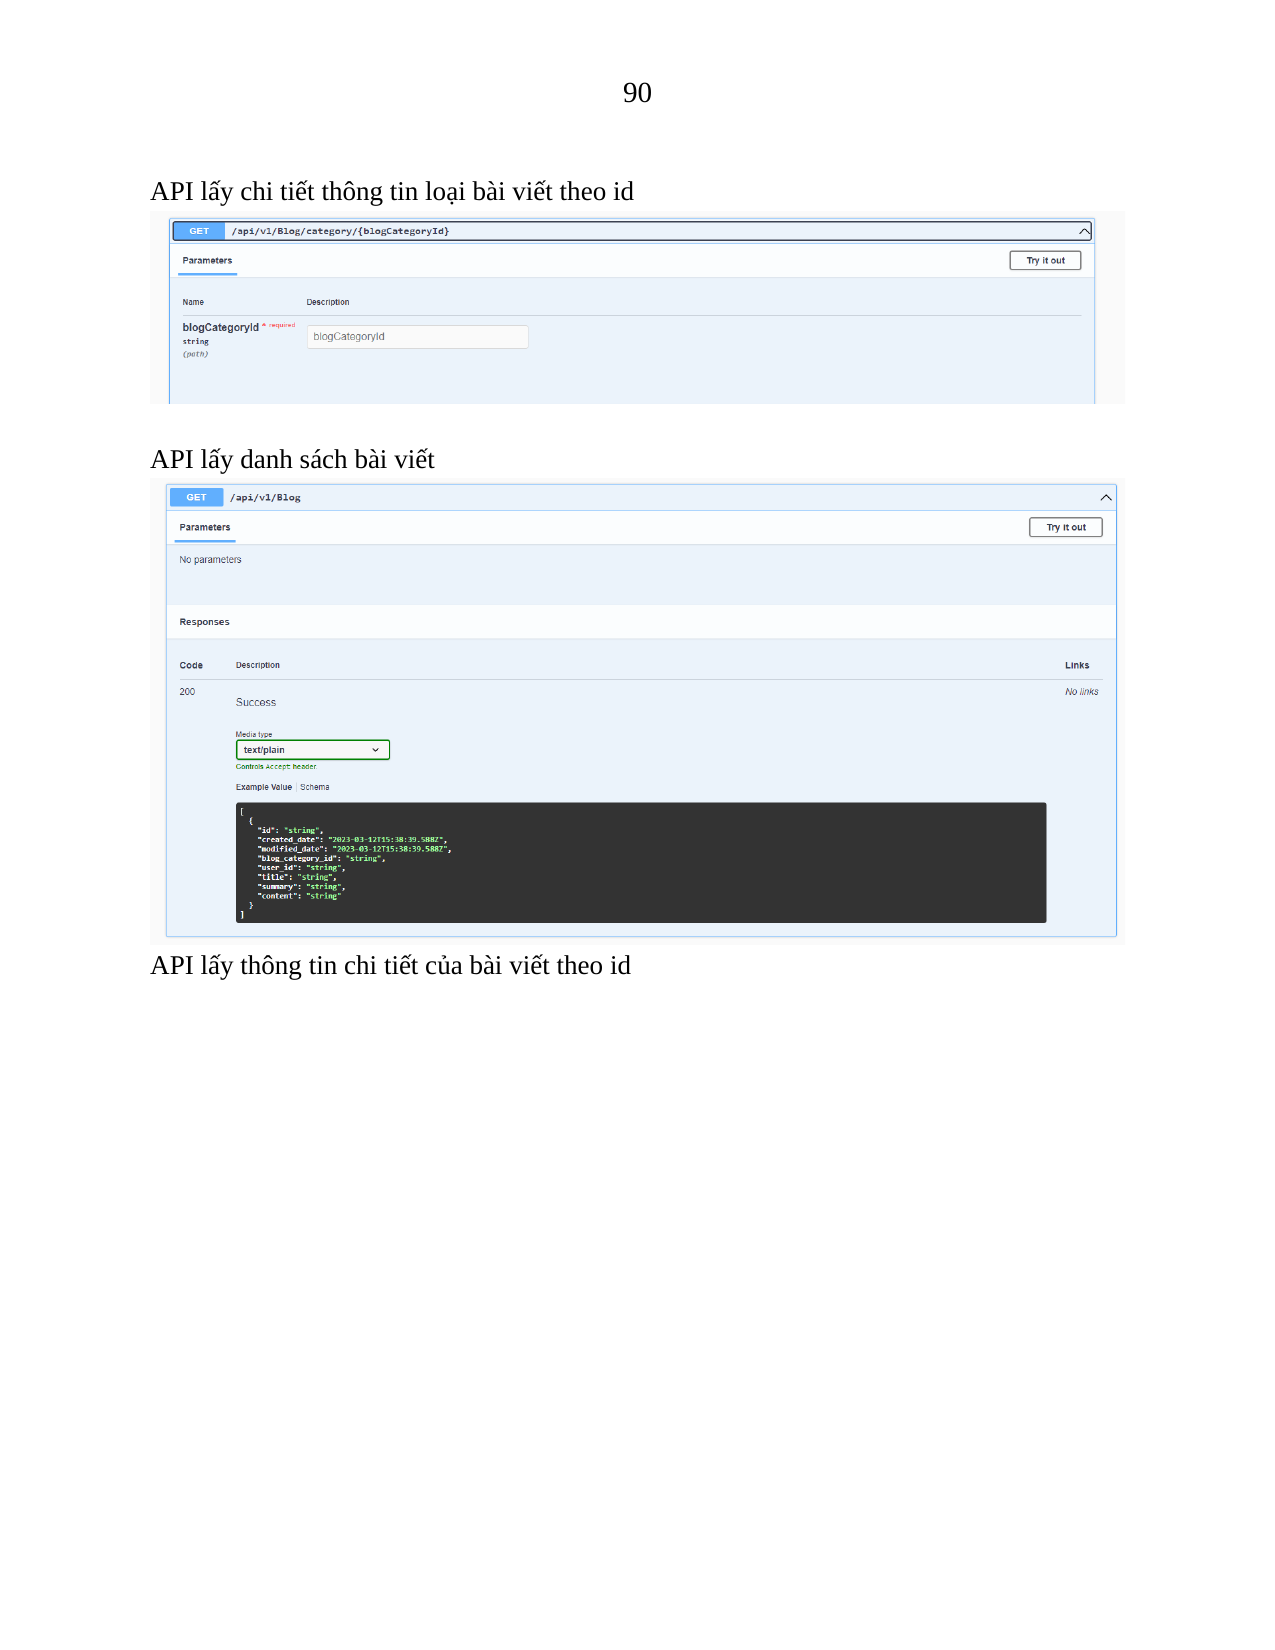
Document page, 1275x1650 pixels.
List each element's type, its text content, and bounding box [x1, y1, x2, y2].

text API lấy thông tin chi tiết của bài viết theo id [150, 949, 1125, 980]
picture [150, 211, 1125, 404]
text API lấy danh sách bài viết [150, 443, 1125, 474]
picture [150, 478, 1125, 945]
text API lấy chi tiết thông tin loại bài viết theo id [150, 176, 1125, 207]
